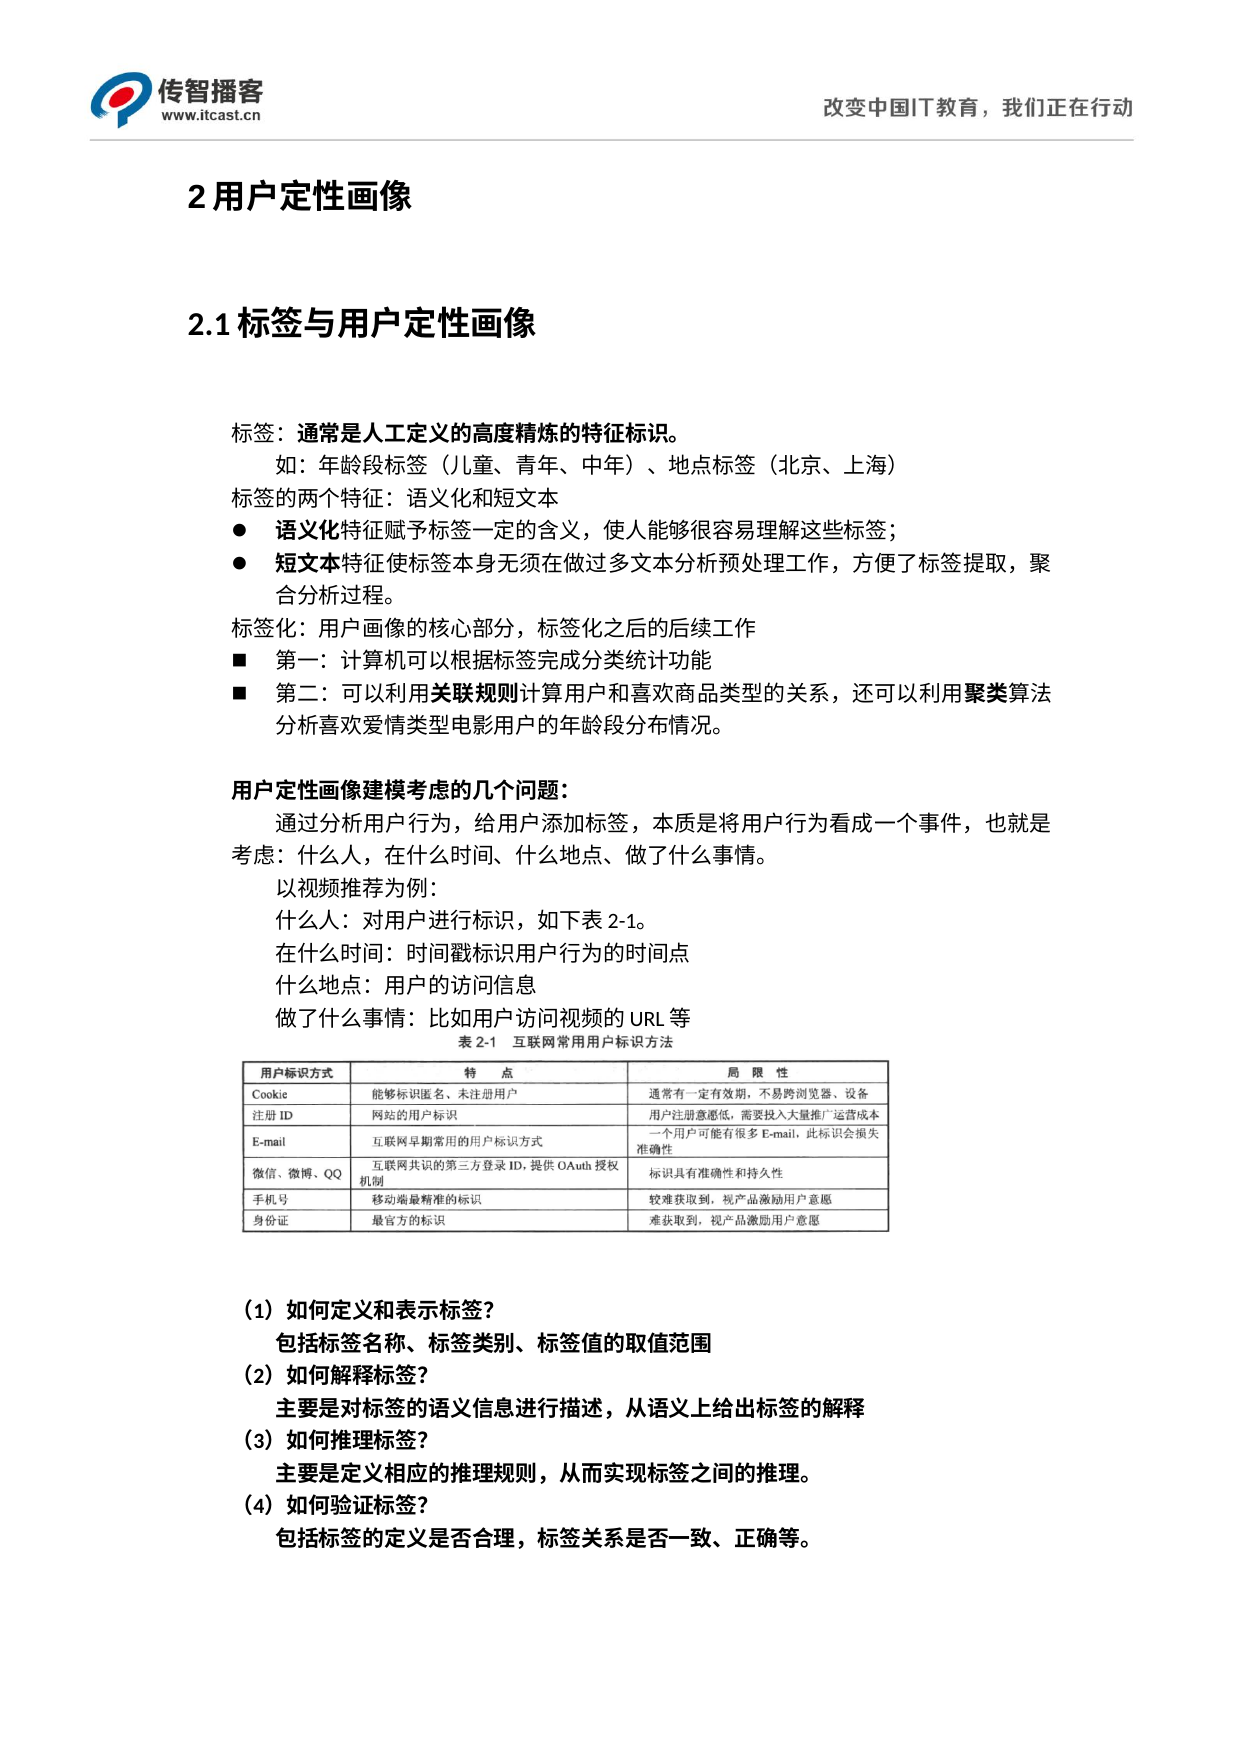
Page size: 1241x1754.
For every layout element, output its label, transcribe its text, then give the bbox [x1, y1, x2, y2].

list 什么地点：用户的访问信息 [231, 968, 1053, 1001]
list 什么人：对用户进行标识，如下表2-1。 [231, 903, 1053, 936]
list 第二：可以利用关联规则计算用户和喜欢商品类型的关系，还可以利用聚类算法分析喜欢爱情类型电影用户的年龄段分布情况。 [231, 676, 1053, 741]
text 标签的两个特征：语义化和短文本 [187, 481, 1053, 513]
list 做了什么事情：比如用户访问视频的URL等 [231, 1001, 1053, 1033]
list 包括标签名称、标签类别、标签值的取值范围 [275, 1326, 1053, 1358]
list 以视频推荐为例： [231, 871, 1053, 903]
list 用户定性画像建模考虑的几个问题： [187, 773, 1053, 806]
text 标签：通常是人工定义的高度精炼的特征标识。 [187, 416, 1053, 448]
list 通过分析用户行为，给用户添加标签，本质是将用户行为看成一个事件，也就是考虑：什么人，在什么时间、什么地点、做了什么事情。 [231, 806, 1053, 871]
list 如何推理标签？ [187, 1423, 1053, 1456]
subtitle 2用户定性画像 [187, 162, 1053, 227]
picture [231, 1033, 896, 1239]
list 主要是对标签的语义信息进行描述，从语义上给出标签的解释 [231, 1391, 1053, 1423]
list 主要是定义相应的推理规则，从而实现标签之间的推理。 [231, 1456, 1053, 1488]
list 包括标签的定义是否合理，标签关系是否一致、正确等。 [231, 1521, 1053, 1553]
list 如何解释标签？ [187, 1358, 1053, 1391]
text 如：年龄段标签（儿童、青年、中年）、地点标签（北京、上海） [231, 448, 1053, 481]
list 在什么时间：时间戳标识用户行为的时间点 [231, 936, 1053, 968]
list 第一：计算机可以根据标签完成分类统计功能 [231, 643, 1053, 676]
list 如何定义和表示标签？ [187, 1293, 1053, 1326]
list 标签化：用户画像的核心部分，标签化之后的后续工作 [187, 611, 1053, 643]
list 短文本特征使标签本身无须在做过多文本分析预处理工作，方便了标签提取，聚合分析过程。 [231, 546, 1053, 611]
picture [0, 0, 1237, 148]
list 语义化特征赋予标签一定的含义，使人能够很容易理解这些标签； [231, 513, 1053, 546]
subtitle 2.1标签与用户定性画像 [187, 289, 1053, 354]
list 如何验证标签？ [187, 1488, 1053, 1521]
